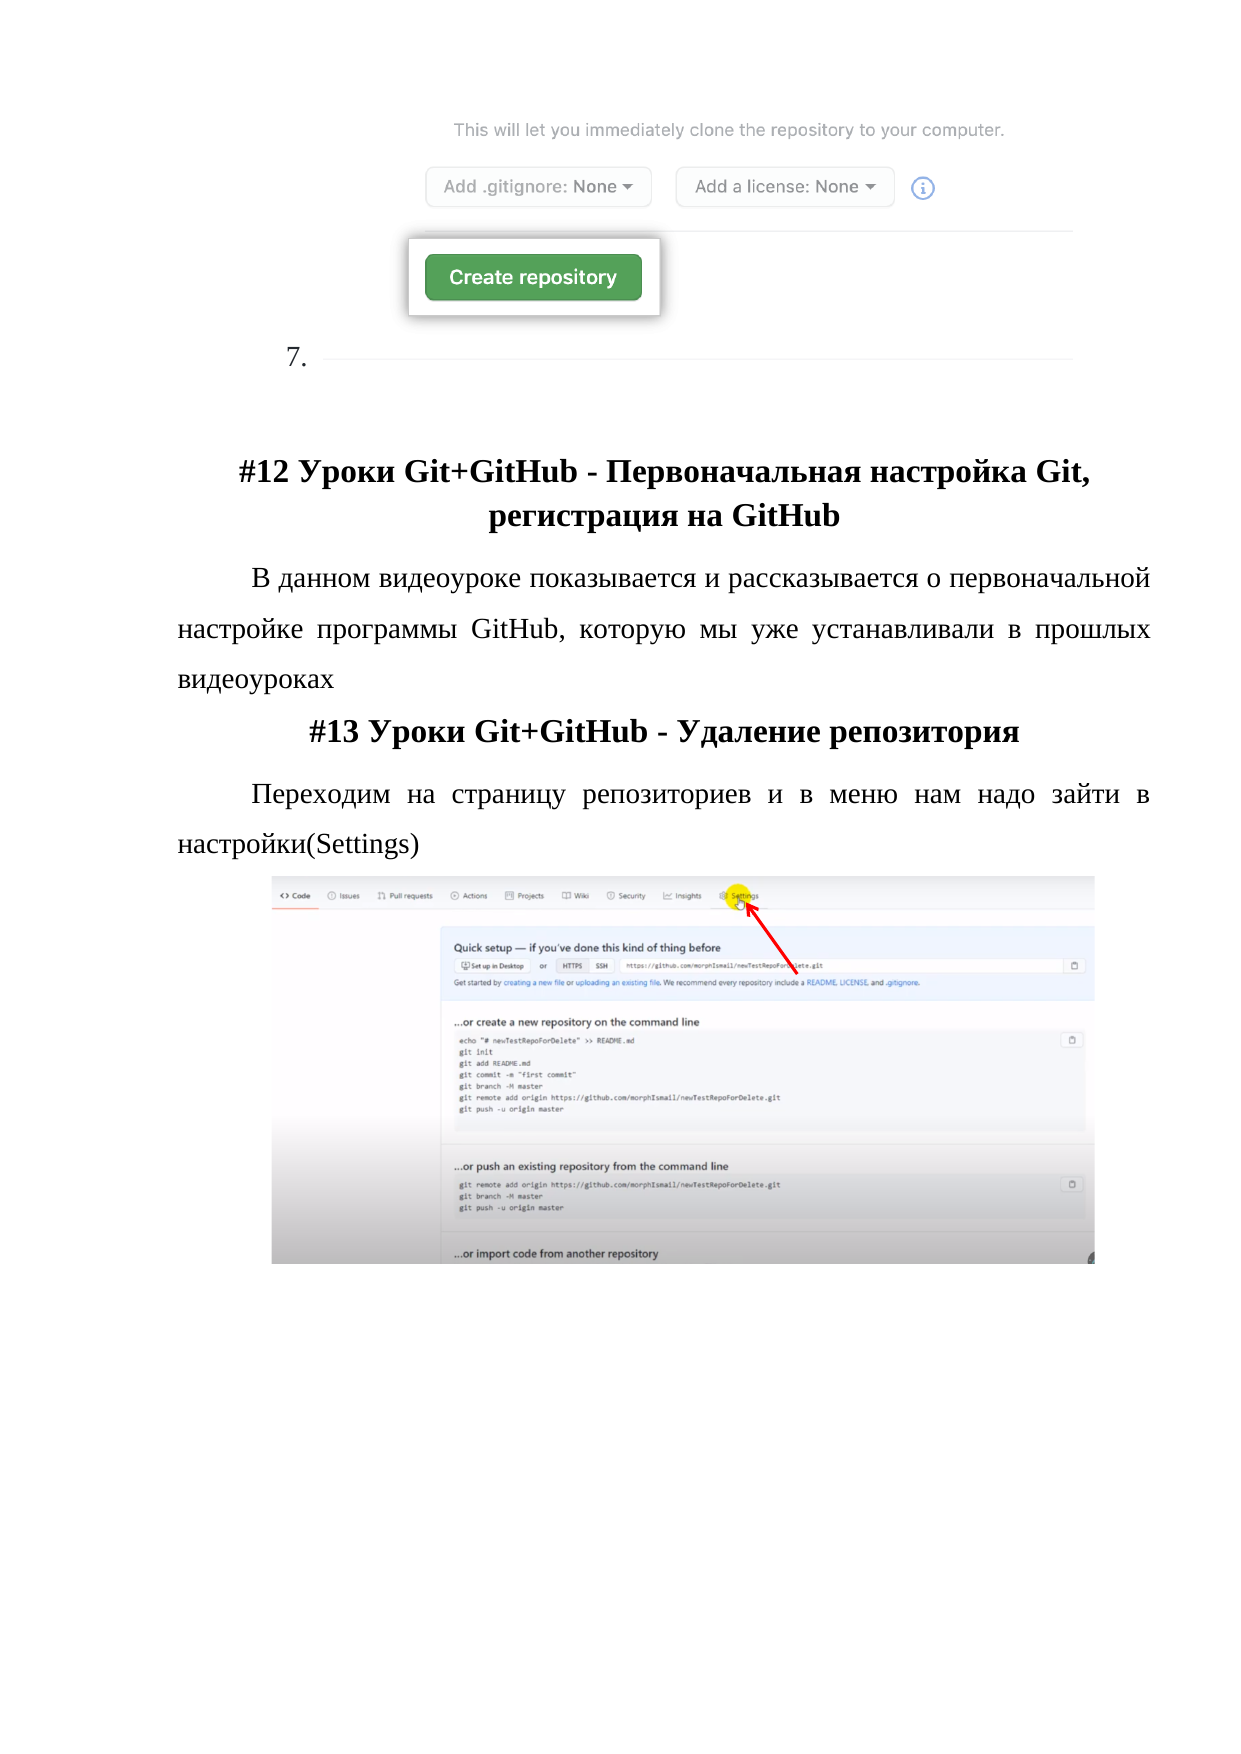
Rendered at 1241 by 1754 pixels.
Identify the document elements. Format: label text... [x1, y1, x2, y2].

picture [323, 118, 1073, 367]
text #13 Уроки Git+GitHub - Удаление репозитория [177, 711, 1152, 750]
text #12 Уроки Git+GitHub - Первоначальная настройка Git, регистрация на GitHub [177, 451, 1152, 534]
text В данном видеоуроке показывается и рассказывается о первоначальной настройке программы GitHub, которую мы уже устанавливали в прошлых видеоуроках [177, 560, 1152, 694]
picture [271, 876, 1095, 1264]
text Переходим на страницу репозиториев и в меню нам надо зайти в настройки(Settings) [177, 776, 1152, 860]
